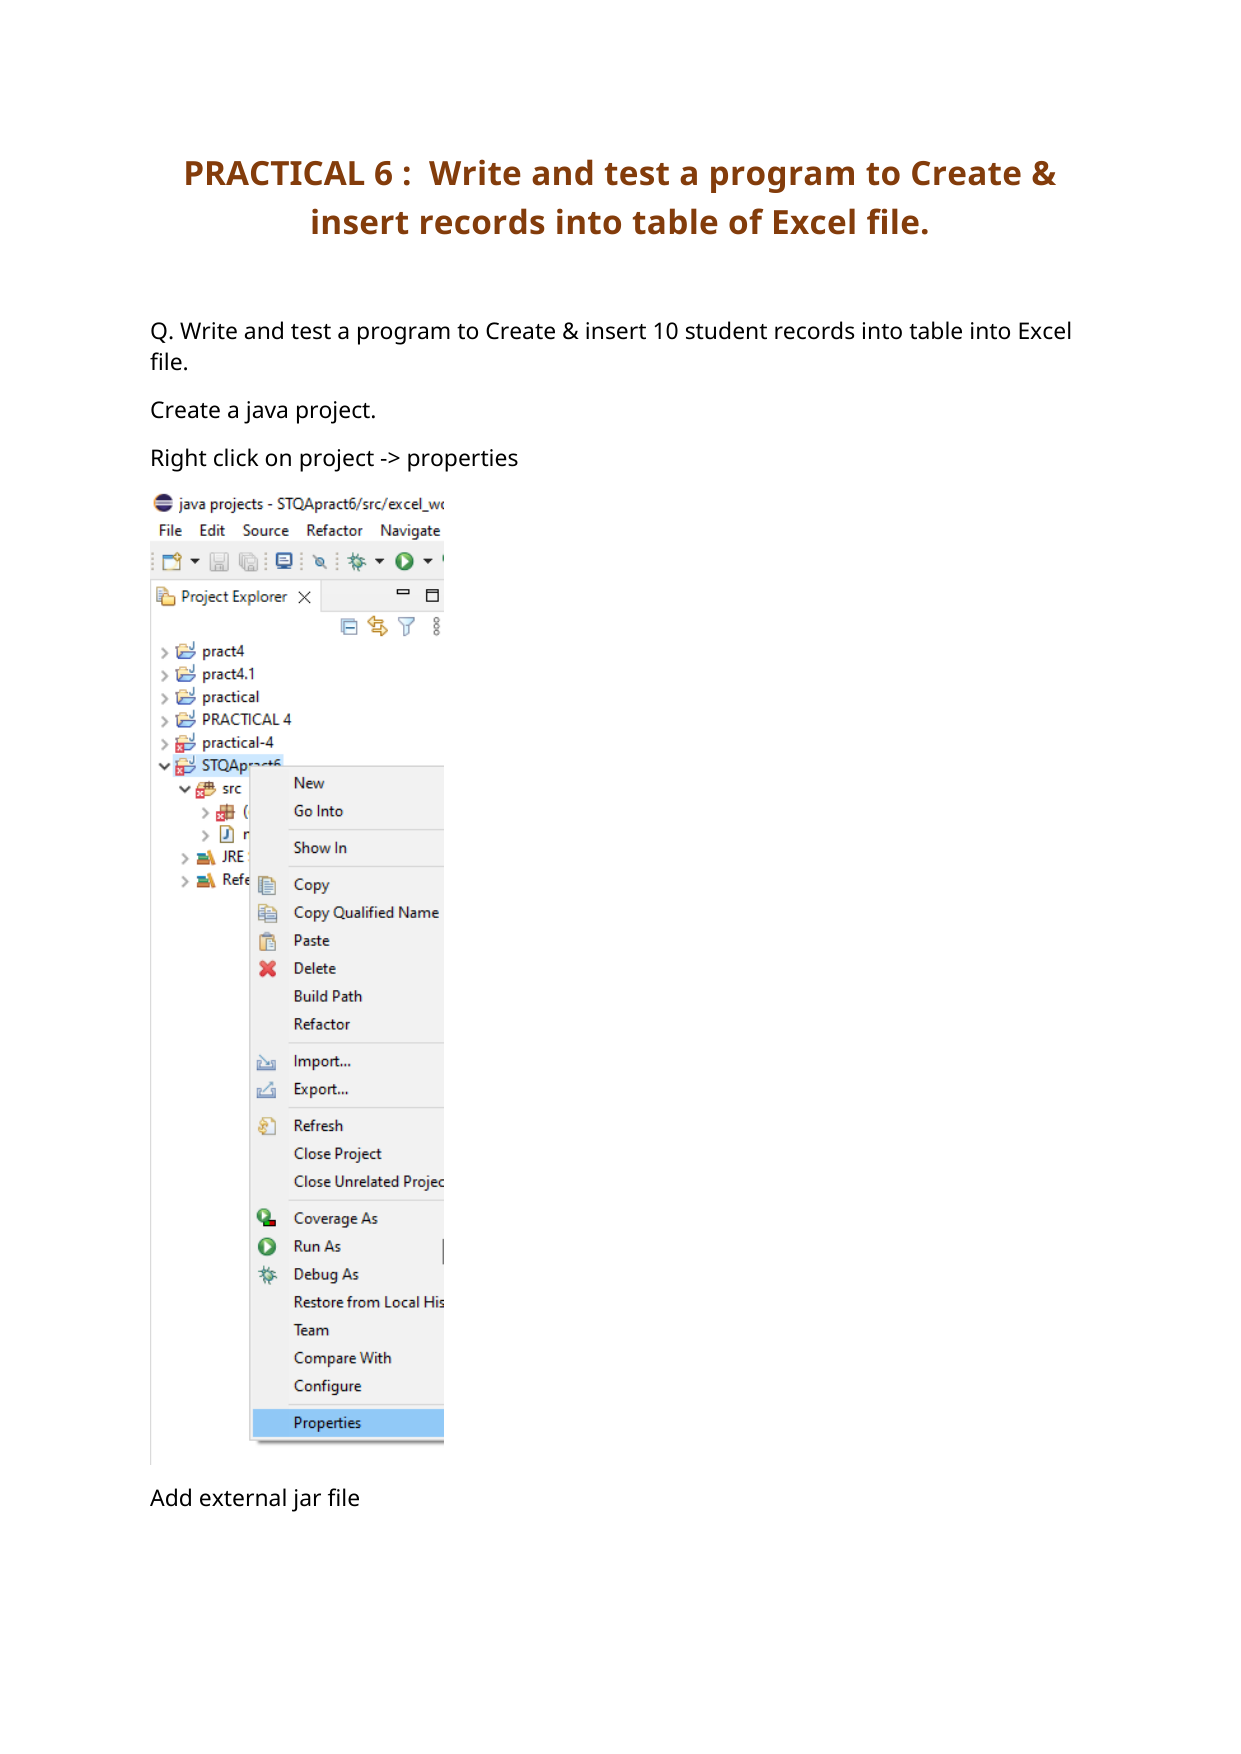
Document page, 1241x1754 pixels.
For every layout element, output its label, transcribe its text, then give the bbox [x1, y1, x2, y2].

text Right click on project -> properties [150, 442, 1090, 473]
text Add external jar file [150, 1482, 1090, 1513]
text Create a java project. [150, 394, 1090, 425]
picture [150, 490, 444, 1465]
text Q. Write and test a program to Create & insert 10 student records into table into Excel file. [150, 315, 1090, 377]
text PRACTICAL 6 : Write and test a program to Create & insert records into table of Excel file. [150, 150, 1090, 244]
